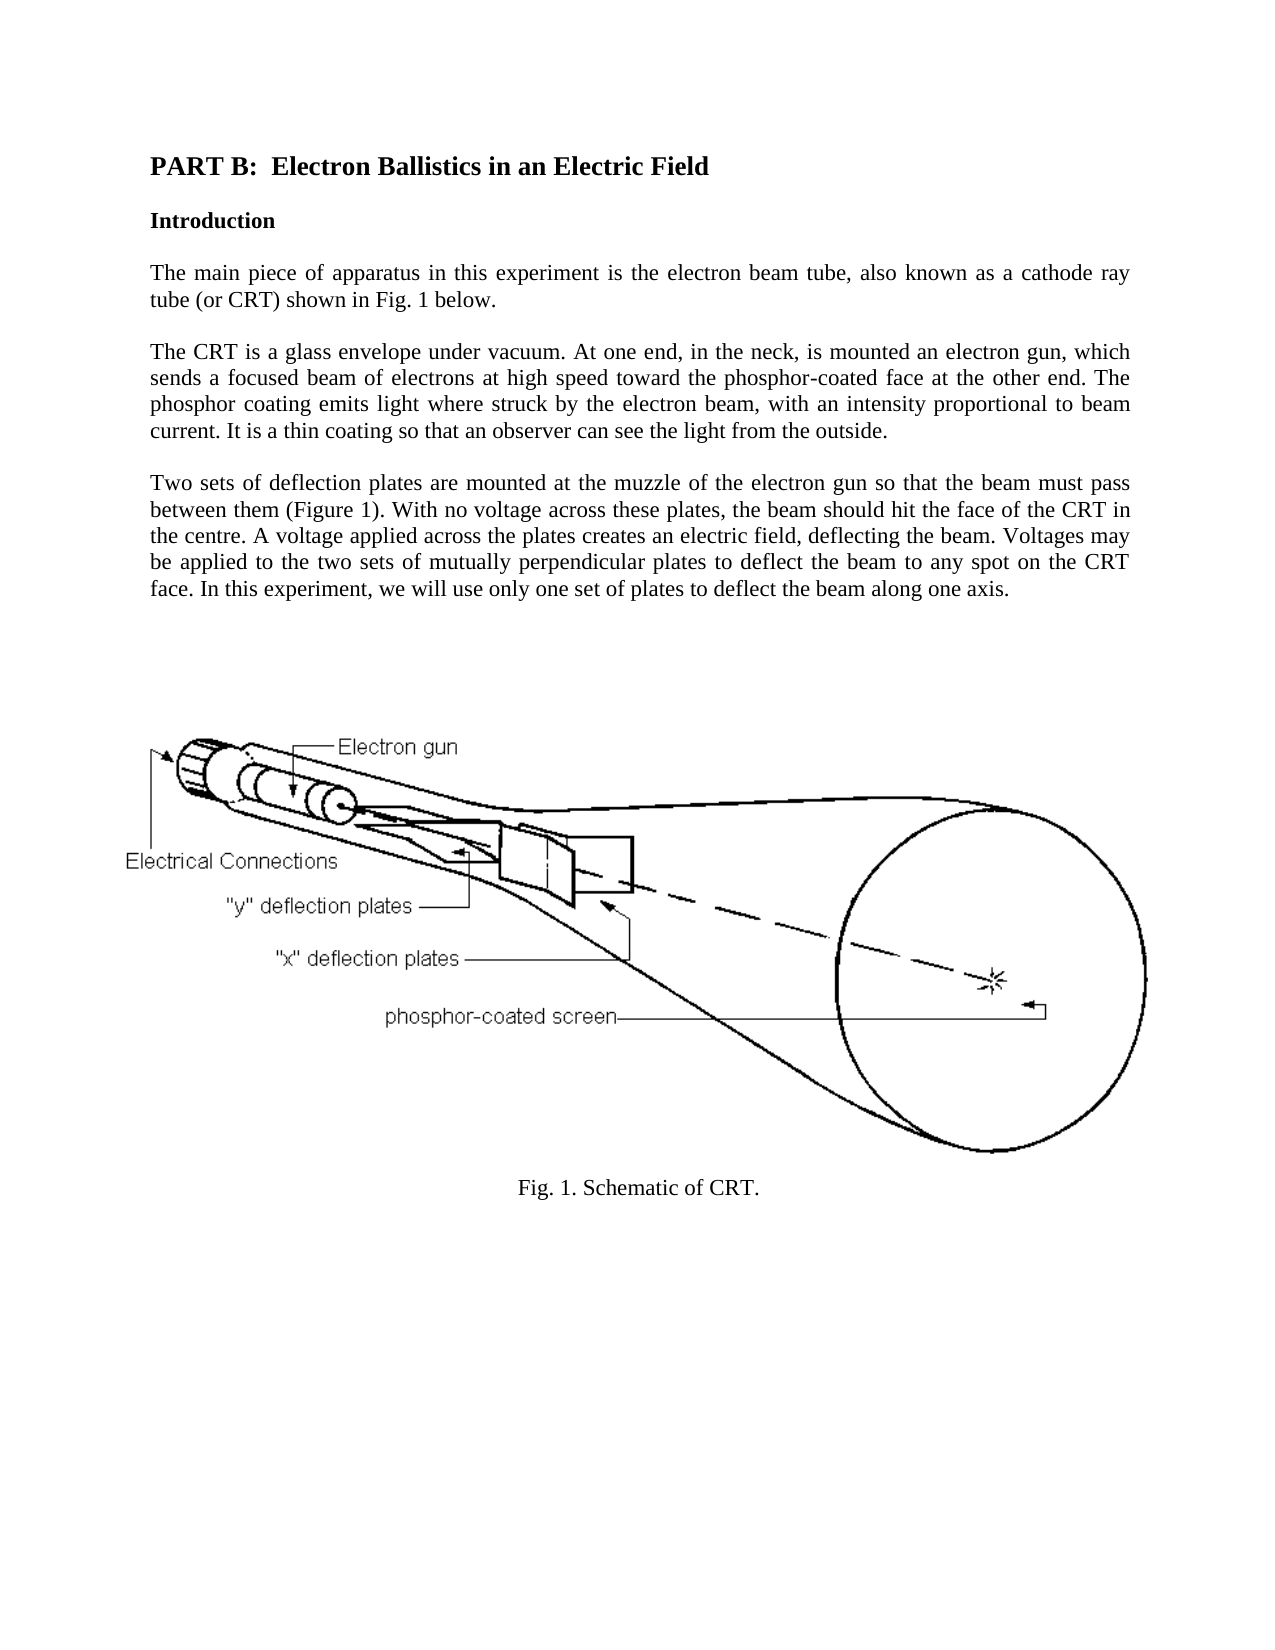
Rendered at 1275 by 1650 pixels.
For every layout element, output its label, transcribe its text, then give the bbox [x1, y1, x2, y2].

text Fig. 1. Schematic of CRT. [513, 1174, 764, 1201]
text PART B: Electron Ballistics in an Electric Field [150, 150, 714, 181]
text The CRT is a glass envelope under vacuum. At one end, in the neck, is mounted an electron gun, which sends a focused beam of electrons at high speed toward the phosphor-coated face at the other end. The phosphor coating emits light where struck by the electron beam, with an intensity proportional to beam current. It is a thin coating so that an observer can see the light from the outside. [150, 338, 1131, 443]
text The main piece of apparatus in this experiment is the electron beam tube, also known as a cathode ray tube (or CRT) shown in Fig. 1 below. [150, 260, 1131, 312]
text Introduction [150, 207, 281, 234]
text Two sets of deflection plates are mounted at the muzzle of the electron gun so that the beam must pass between them (Figure 1). With no voltage across these plates, the beam should hit the face of the CRT in the centre. A voltage applied across the plates creates an electric field, deflecting the beam. Voltages may be applied to the two sets of mutually perpendicular plates to deflect the beam to any spot on the CRT face. In this experiment, we will use only one set of plates to deflect the beam along one axis. [150, 469, 1131, 601]
picture [114, 606, 1165, 1175]
